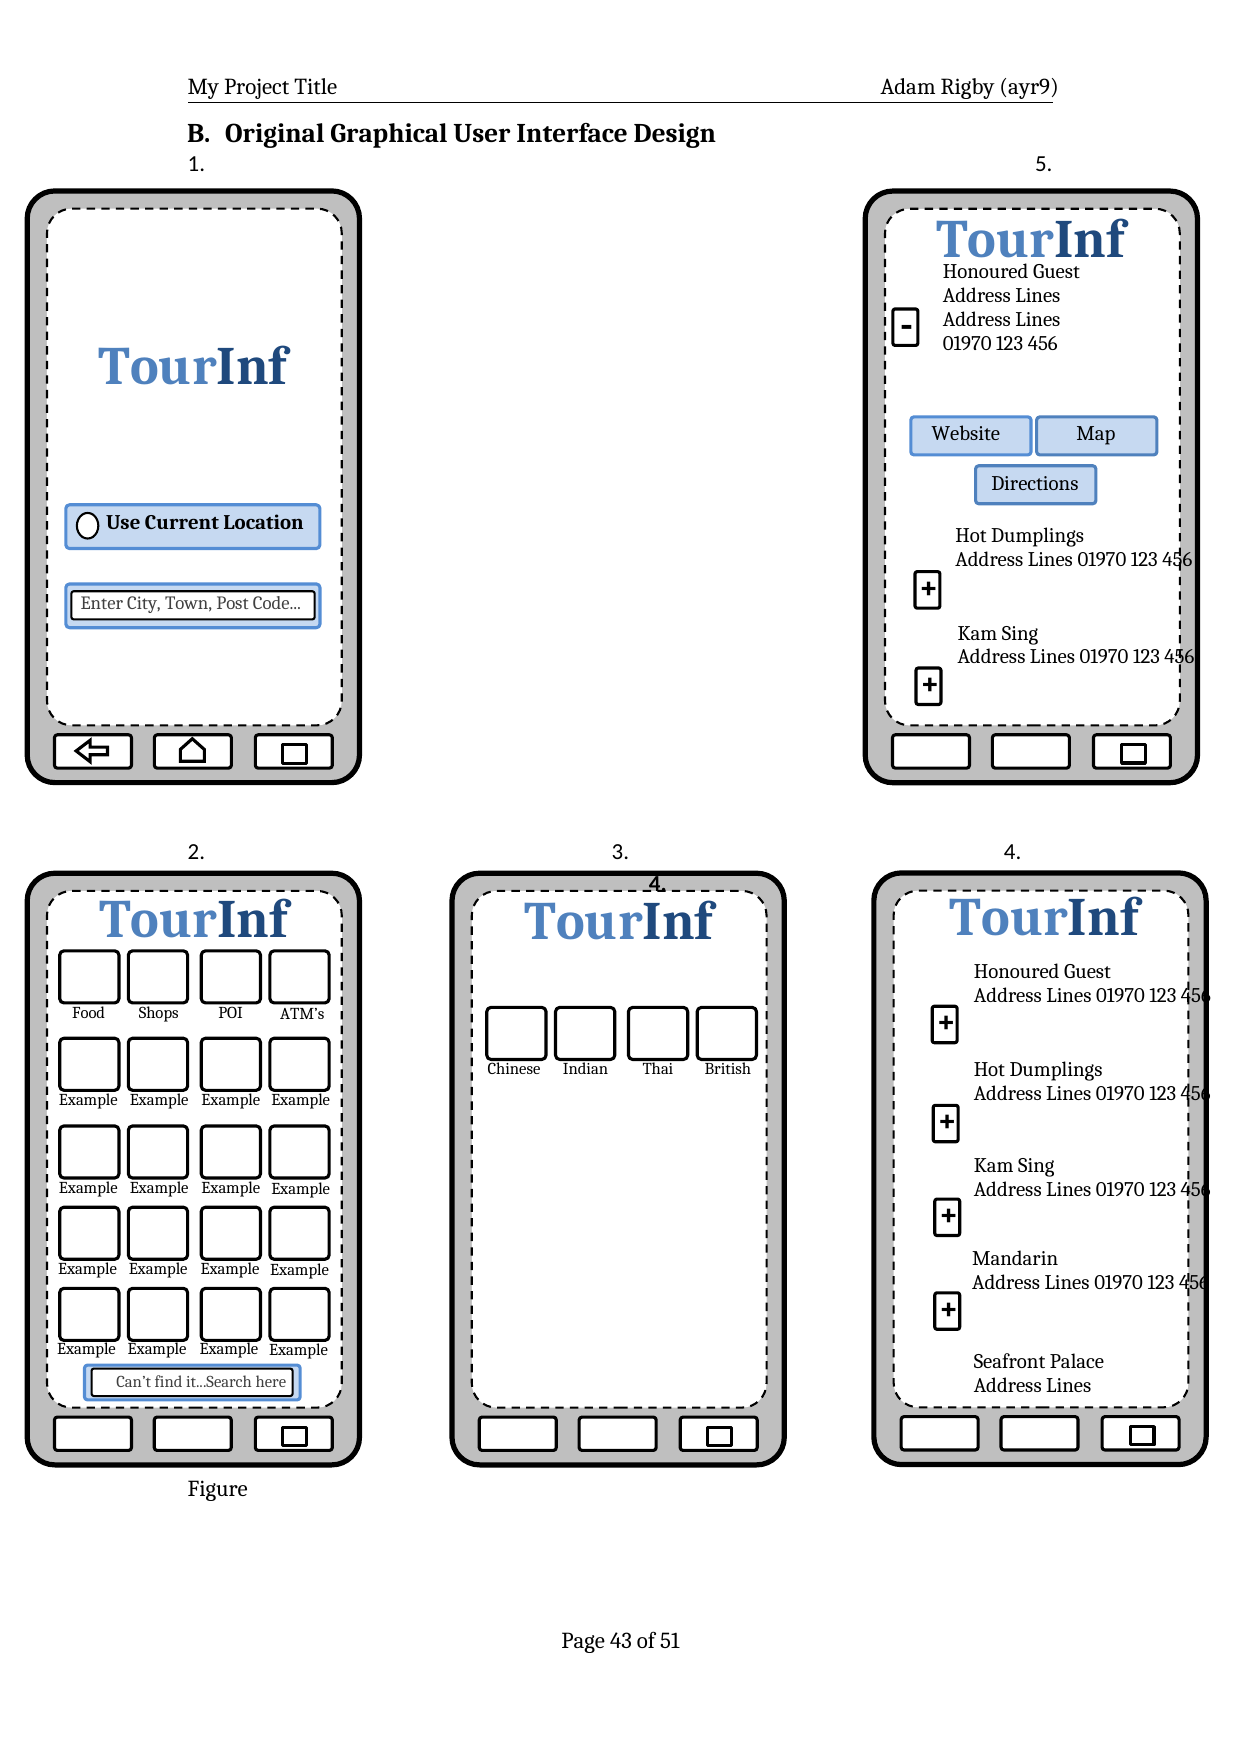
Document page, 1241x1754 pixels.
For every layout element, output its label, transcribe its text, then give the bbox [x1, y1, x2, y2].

text Figure [187, 1476, 1053, 1502]
text 1. 5. [187, 149, 1053, 177]
text Original Graphical User Interface Design [187, 118, 1053, 149]
text 2. 3. 4. 4. [187, 837, 1053, 897]
